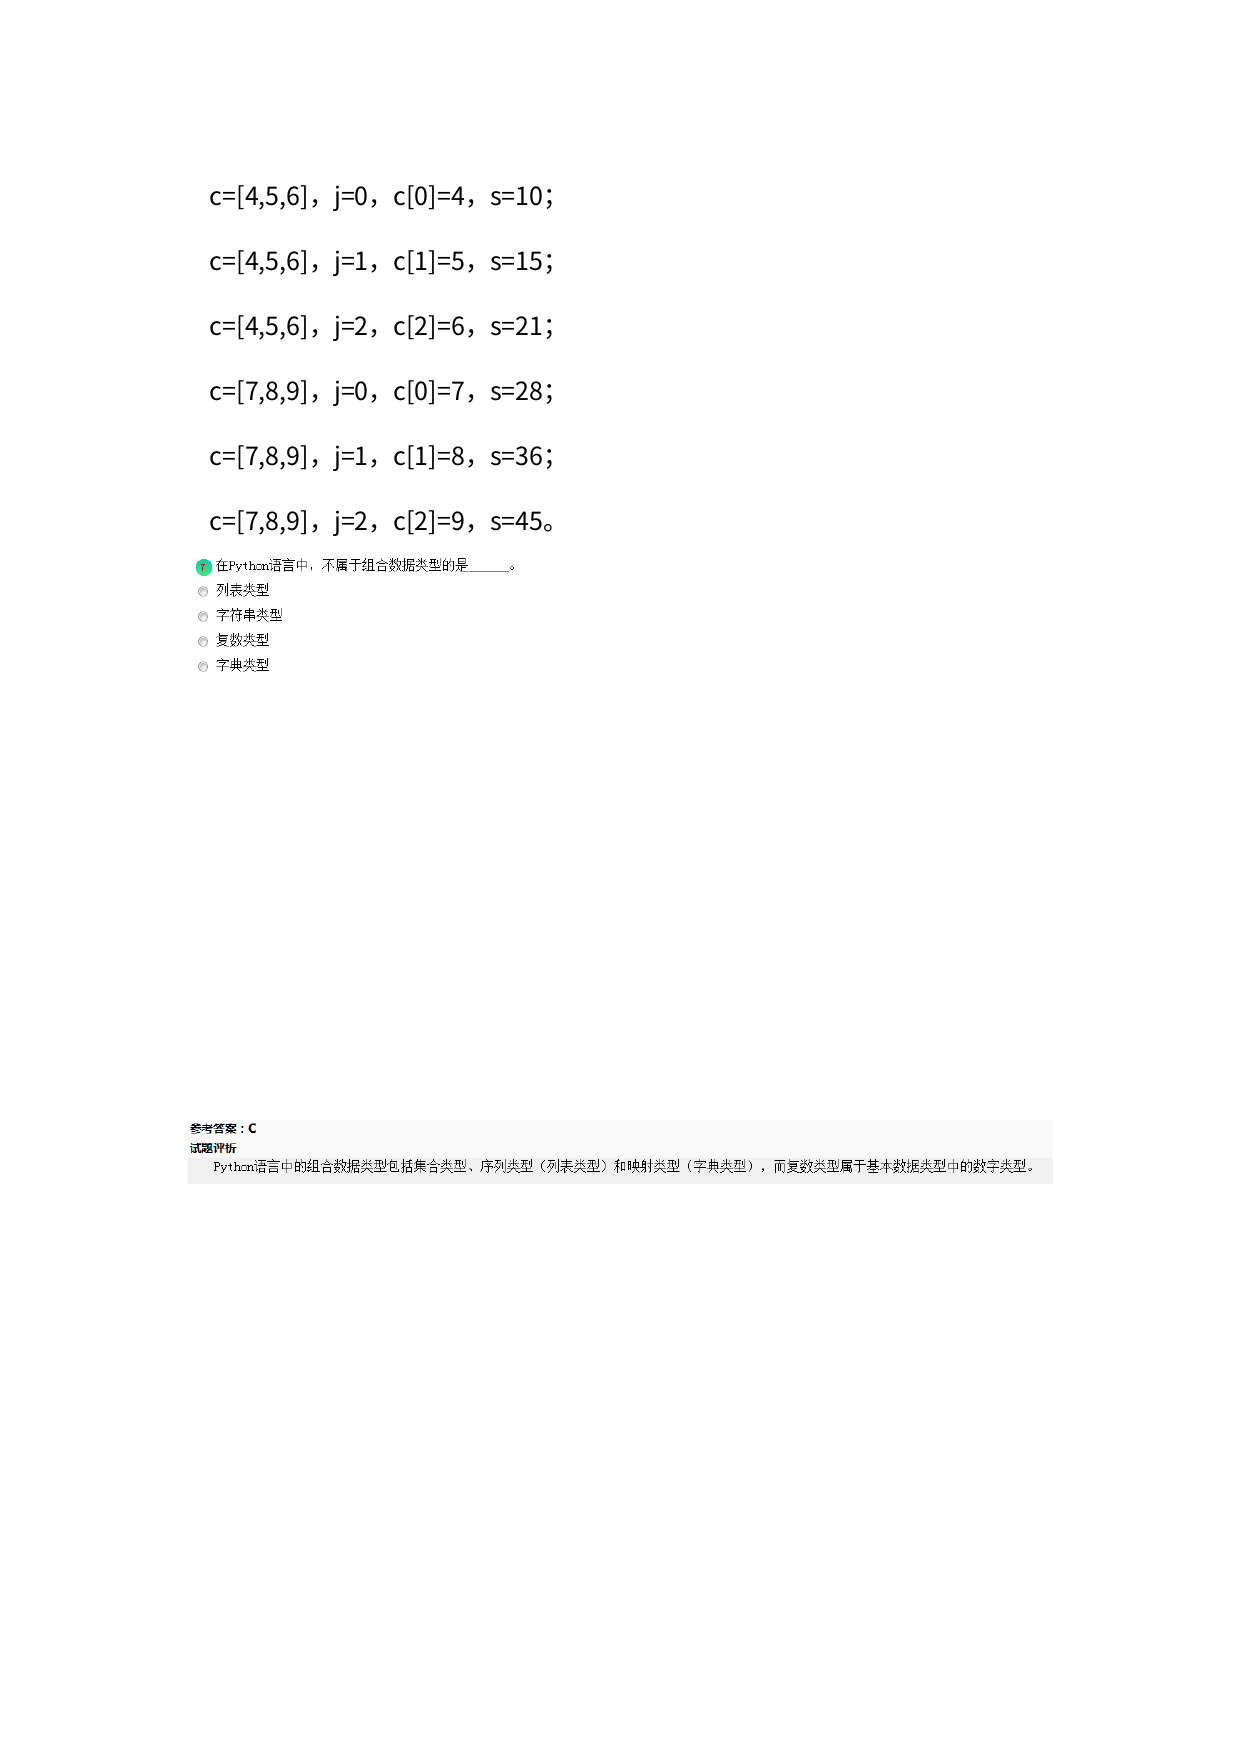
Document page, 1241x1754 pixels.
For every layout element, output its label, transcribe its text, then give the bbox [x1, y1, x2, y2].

text c=[4,5,6]，j=0，c[0]=4，s=10； [187, 162, 1053, 227]
text c=[4,5,6]，j=1，c[1]=5，s=15； [187, 227, 1053, 292]
picture [187, 552, 1053, 1184]
text c=[7,8,9]，j=1，c[1]=8，s=36； [187, 422, 1053, 487]
text c=[7,8,9]，j=0，c[0]=7，s=28； [187, 357, 1053, 422]
text c=[7,8,9]，j=2，c[2]=9，s=45。 [187, 487, 1053, 552]
text c=[4,5,6]，j=2，c[2]=6，s=21； [187, 292, 1053, 357]
